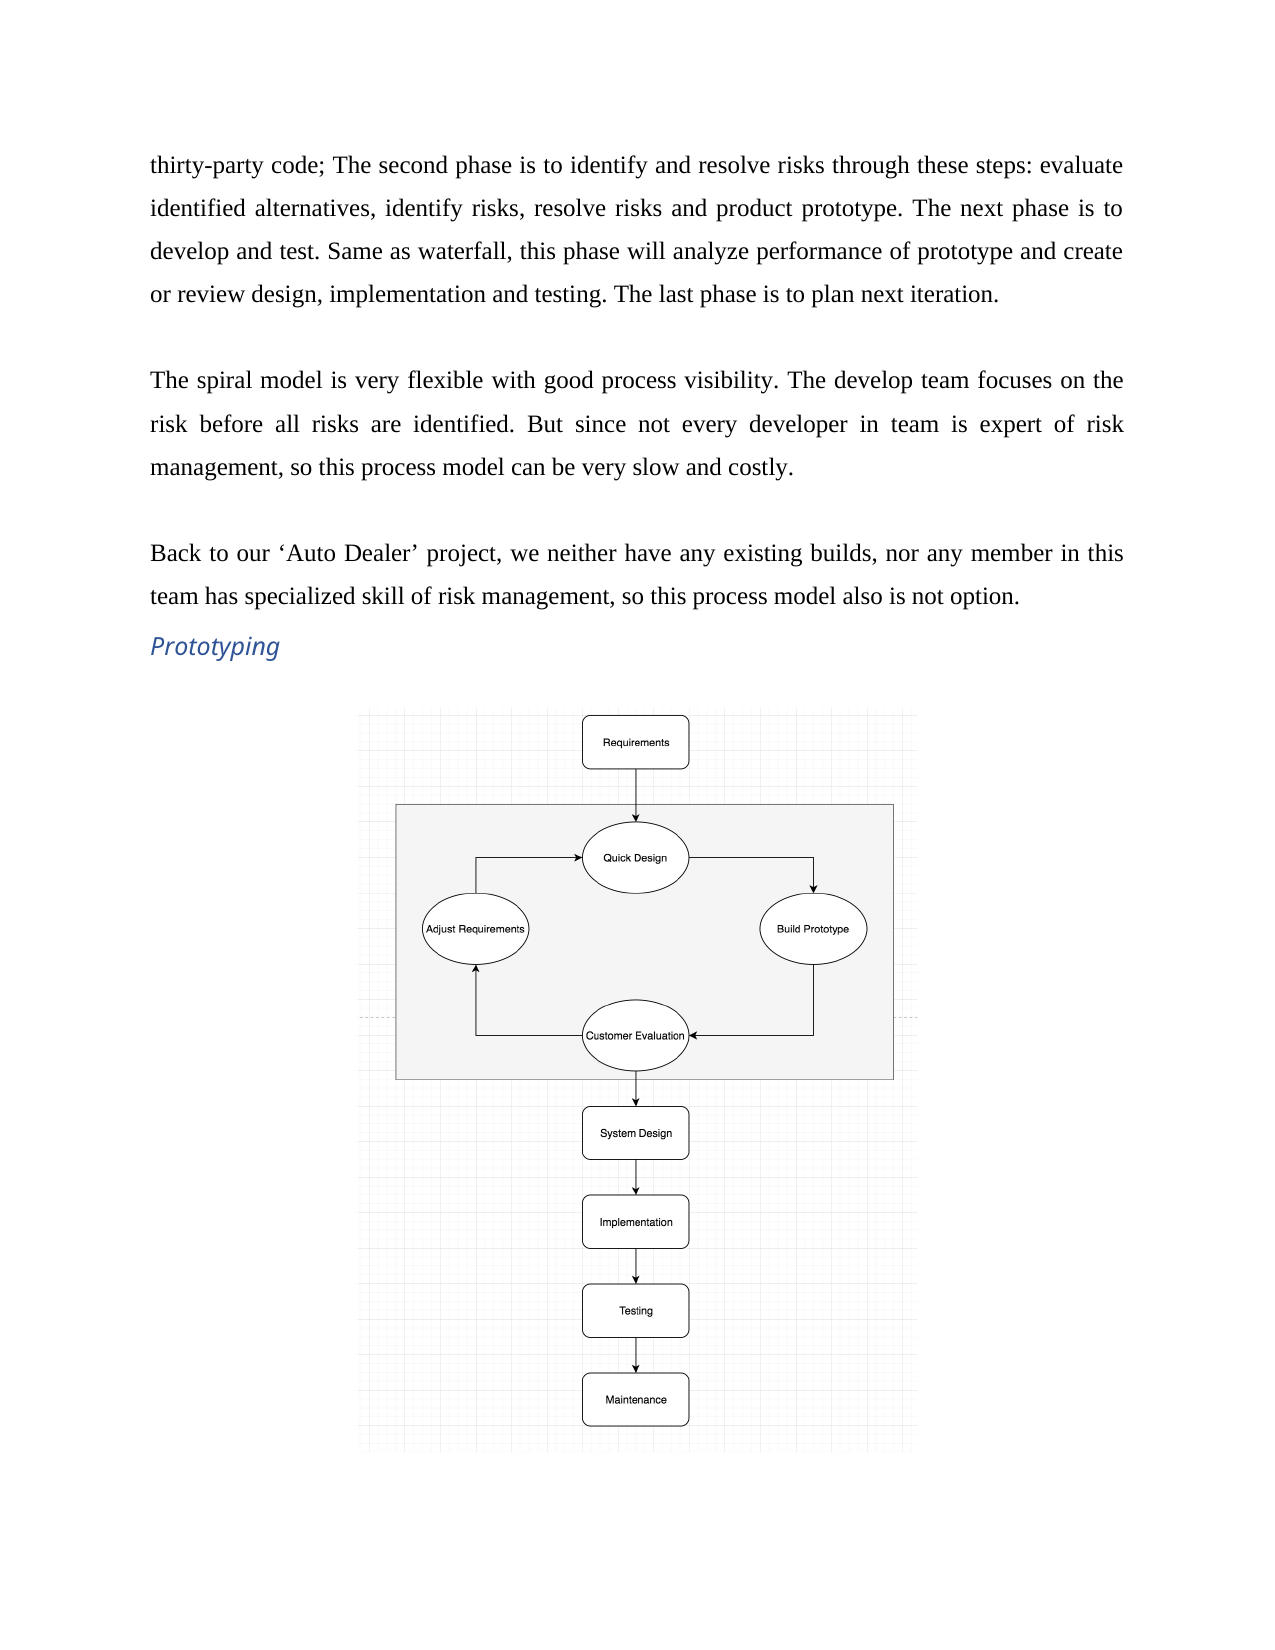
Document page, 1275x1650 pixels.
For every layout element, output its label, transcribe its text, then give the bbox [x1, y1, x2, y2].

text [150, 150, 1125, 308]
subtitle Prototyping [150, 628, 1125, 663]
text Back to our ‘Auto Dealer’ project, we neither have any existing builds, nor any member in this team has specialized skill of risk management, so this process model also is not option. [150, 538, 1125, 610]
text The spiral model is very flexible with good process visibility. The develop team focuses on the risk before all risks are identified. But since not every developer in team is expert of risk management, so this process model can be very slow and costly. [150, 366, 1125, 481]
picture [357, 708, 918, 1452]
